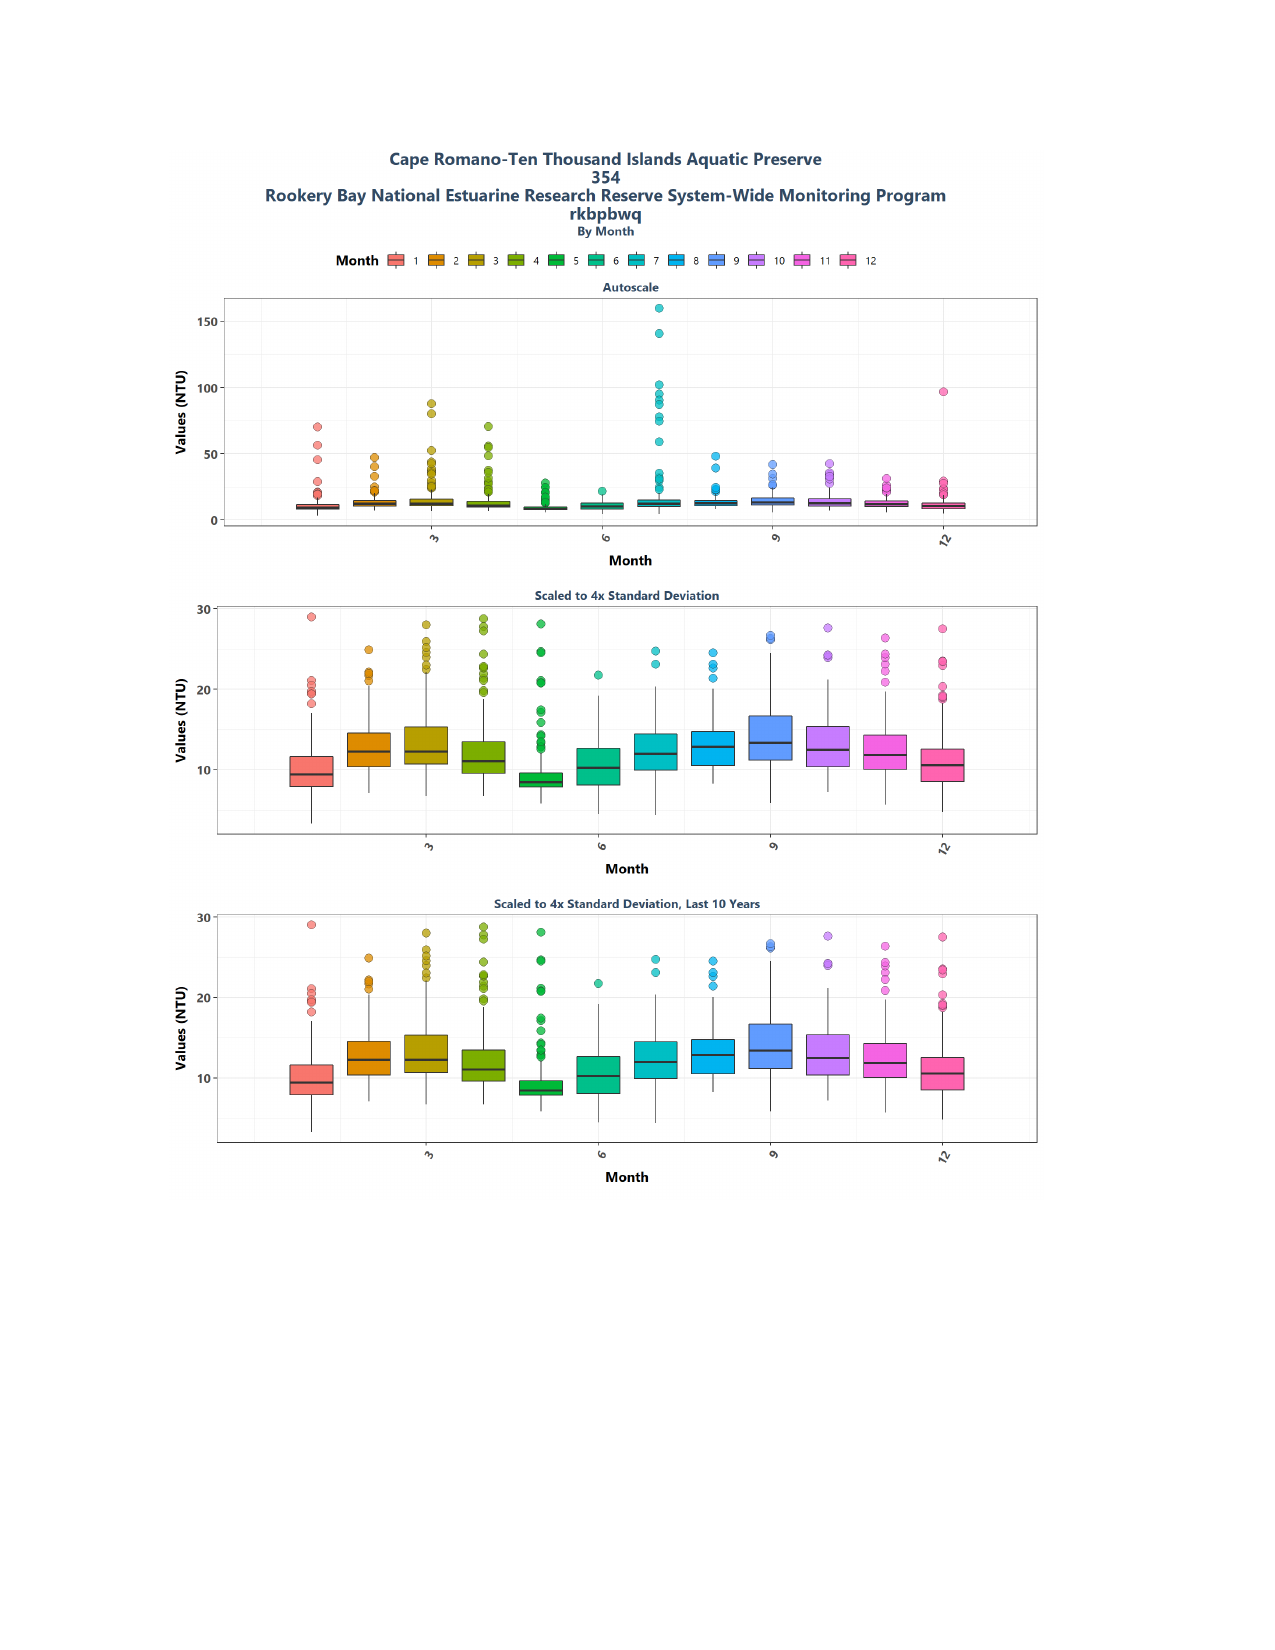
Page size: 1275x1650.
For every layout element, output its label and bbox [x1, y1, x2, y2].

picture [168, 150, 1044, 1200]
